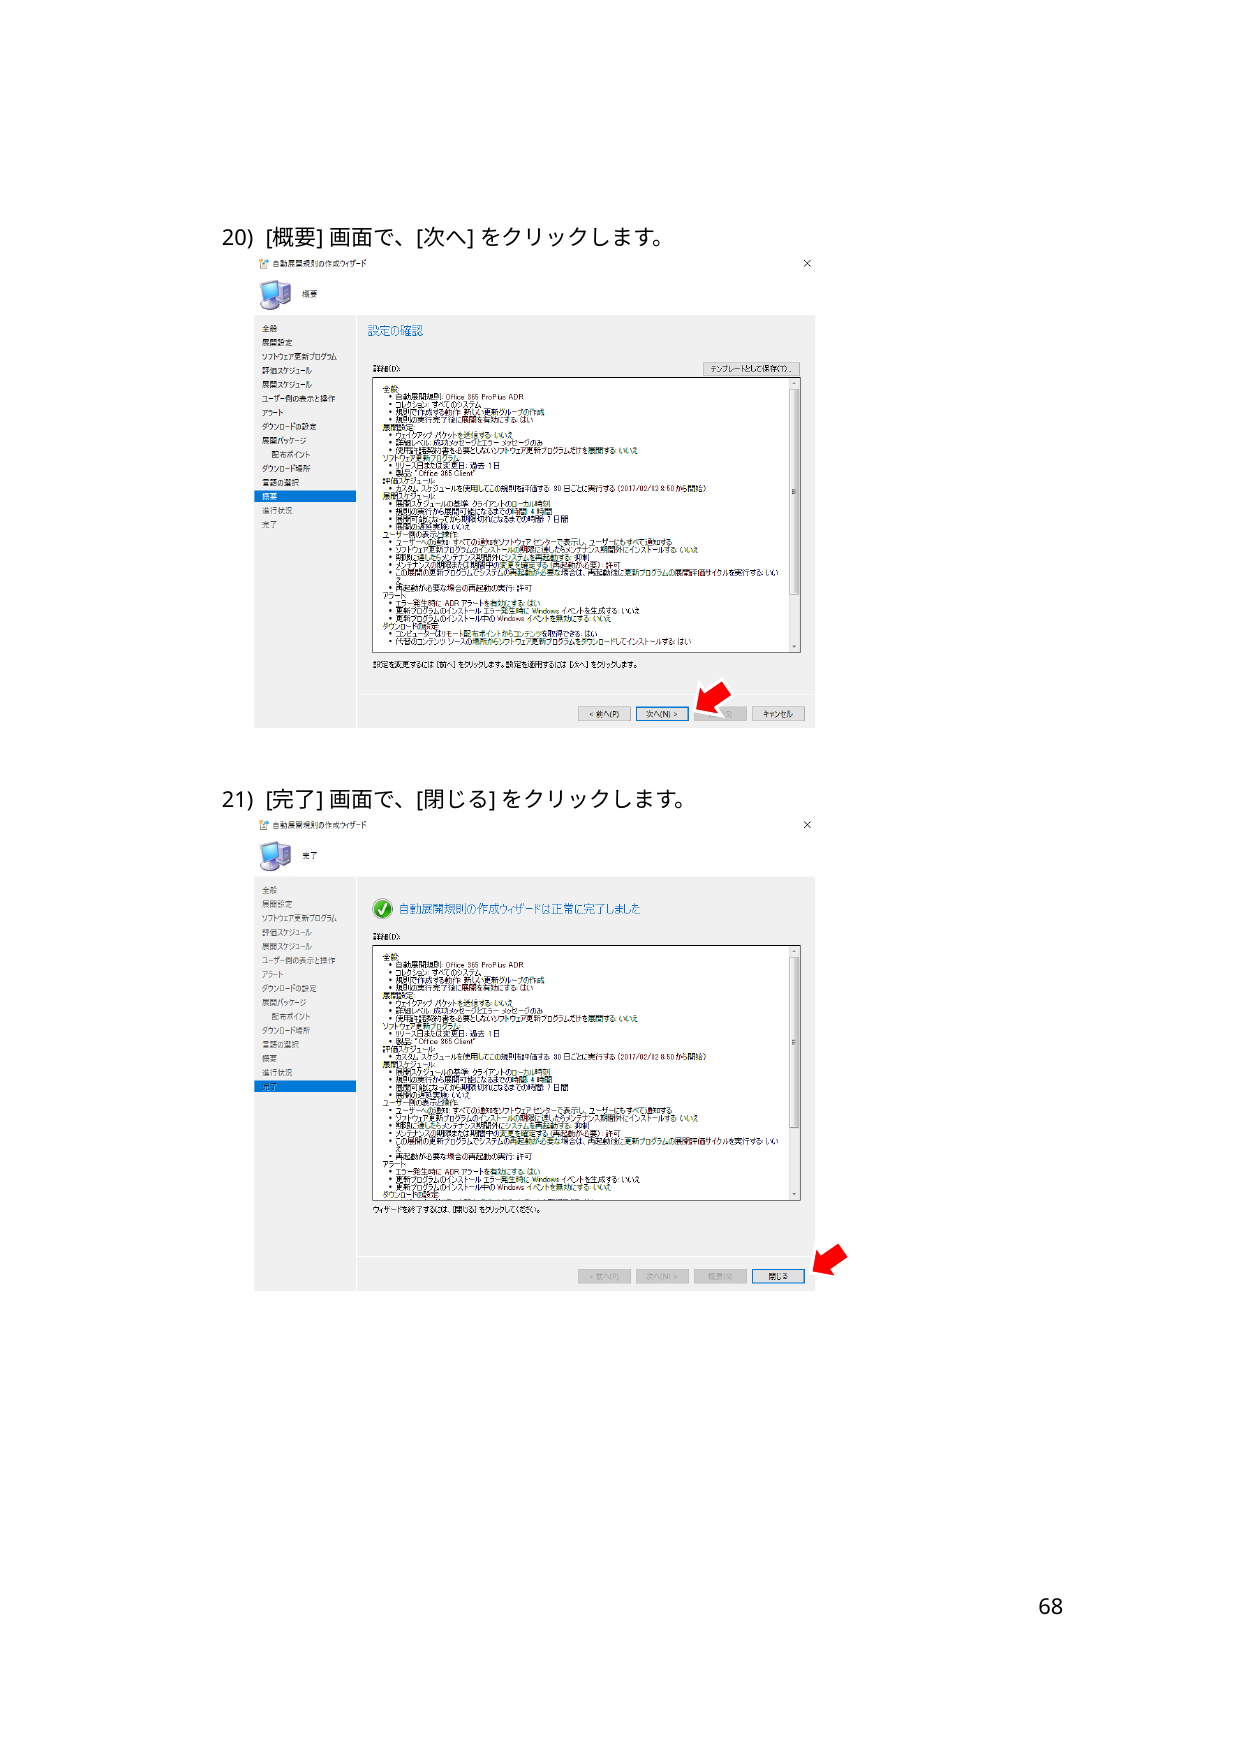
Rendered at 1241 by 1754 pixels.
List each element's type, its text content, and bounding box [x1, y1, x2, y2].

picture [254, 816, 816, 1291]
list [完了] 画面で、[閉じる] をクリックします。 [222, 779, 1063, 817]
picture [254, 254, 816, 728]
list [概要] 画面で、[次へ] をクリックします。 [222, 217, 1063, 254]
